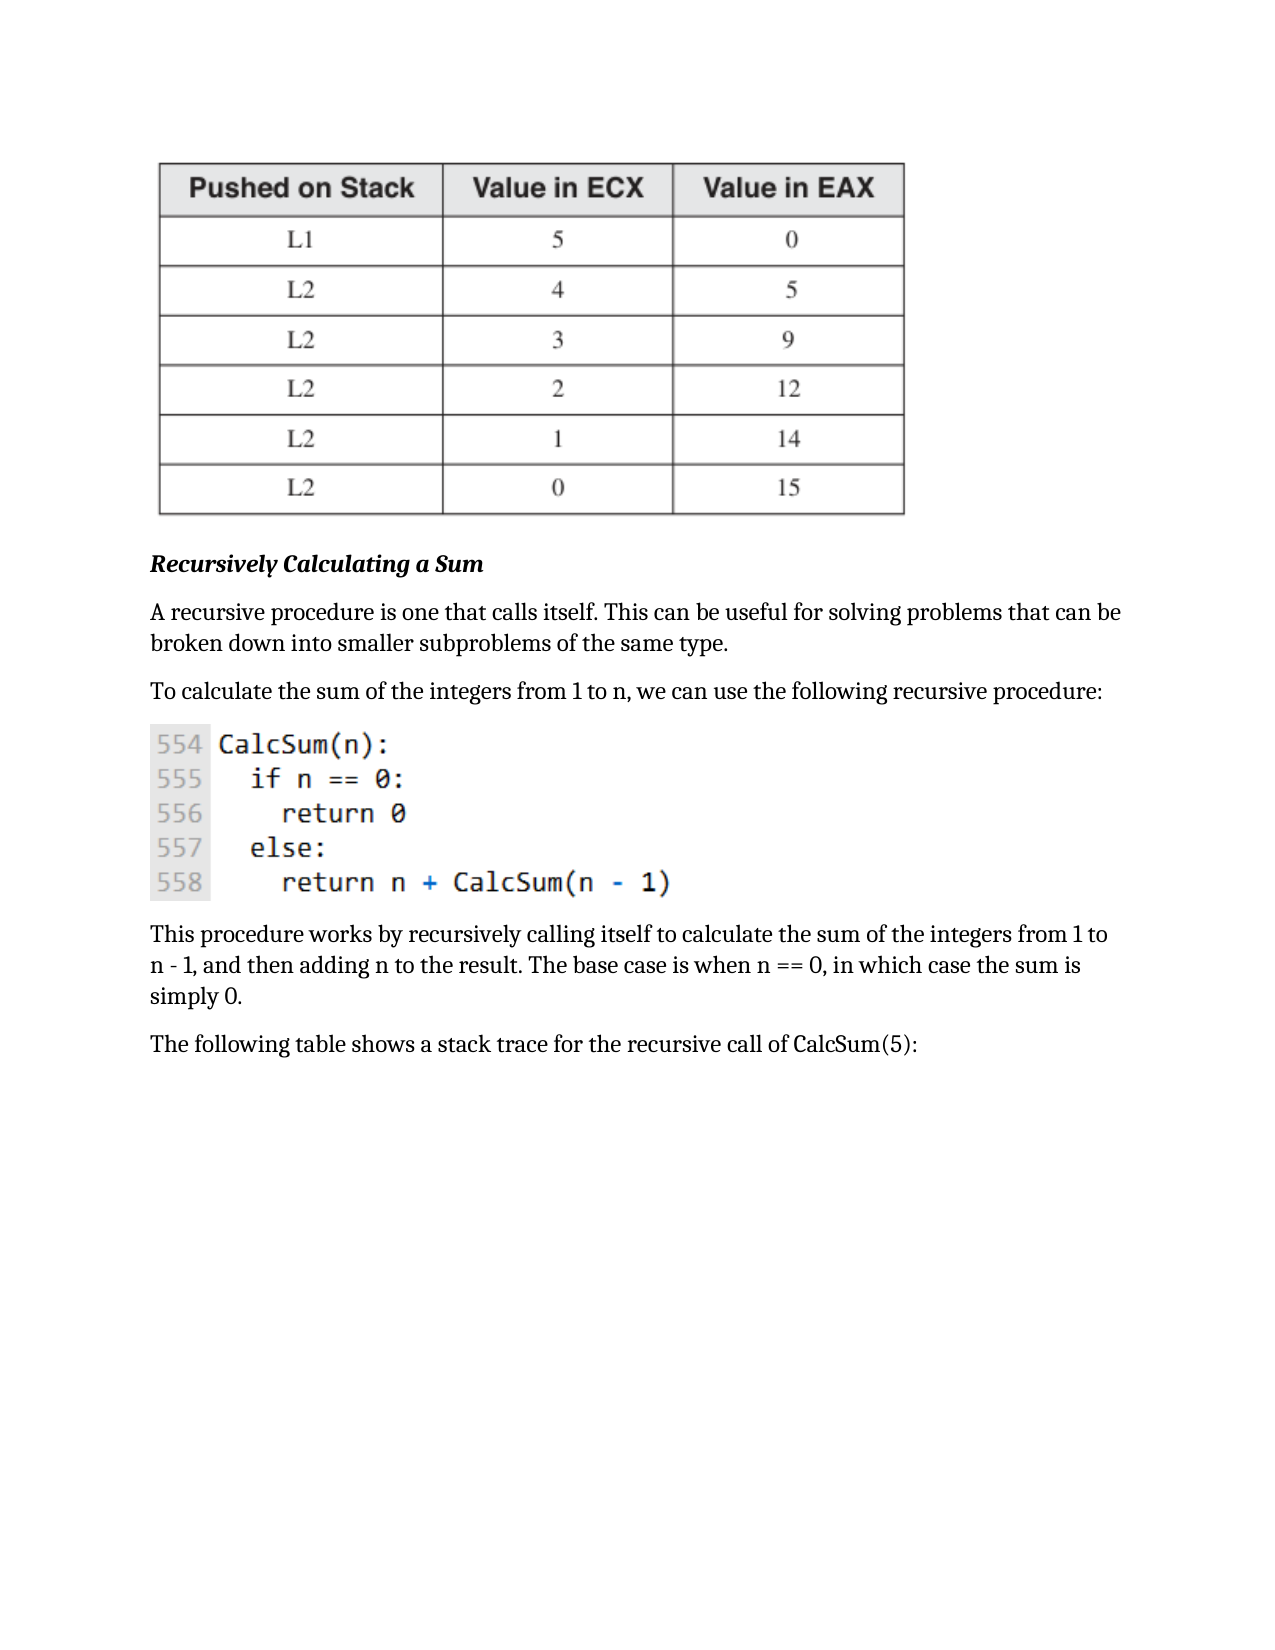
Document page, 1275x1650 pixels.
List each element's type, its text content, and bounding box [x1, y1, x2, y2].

text Recursively Calculating a Sum [150, 550, 1125, 579]
text To calculate the sum of the integers from 1 to n, we can use the following recursive procedure: [150, 677, 1125, 705]
text This procedure works by recursively calling itself to calculate the sum of the integers from 1 to n - 1, and then adding n to the result. The base case is when n == 0, in which case the sum is simply 0. [150, 920, 1125, 1011]
text The following table shows a stack trace for the recursive call of CalcSum(5): [150, 1030, 1125, 1058]
picture [150, 724, 729, 901]
picture [150, 150, 938, 532]
text A recursive procedure is one that calls itself. This can be useful for solving problems that can be broken down into smaller subproblems of the same type. [150, 598, 1125, 658]
